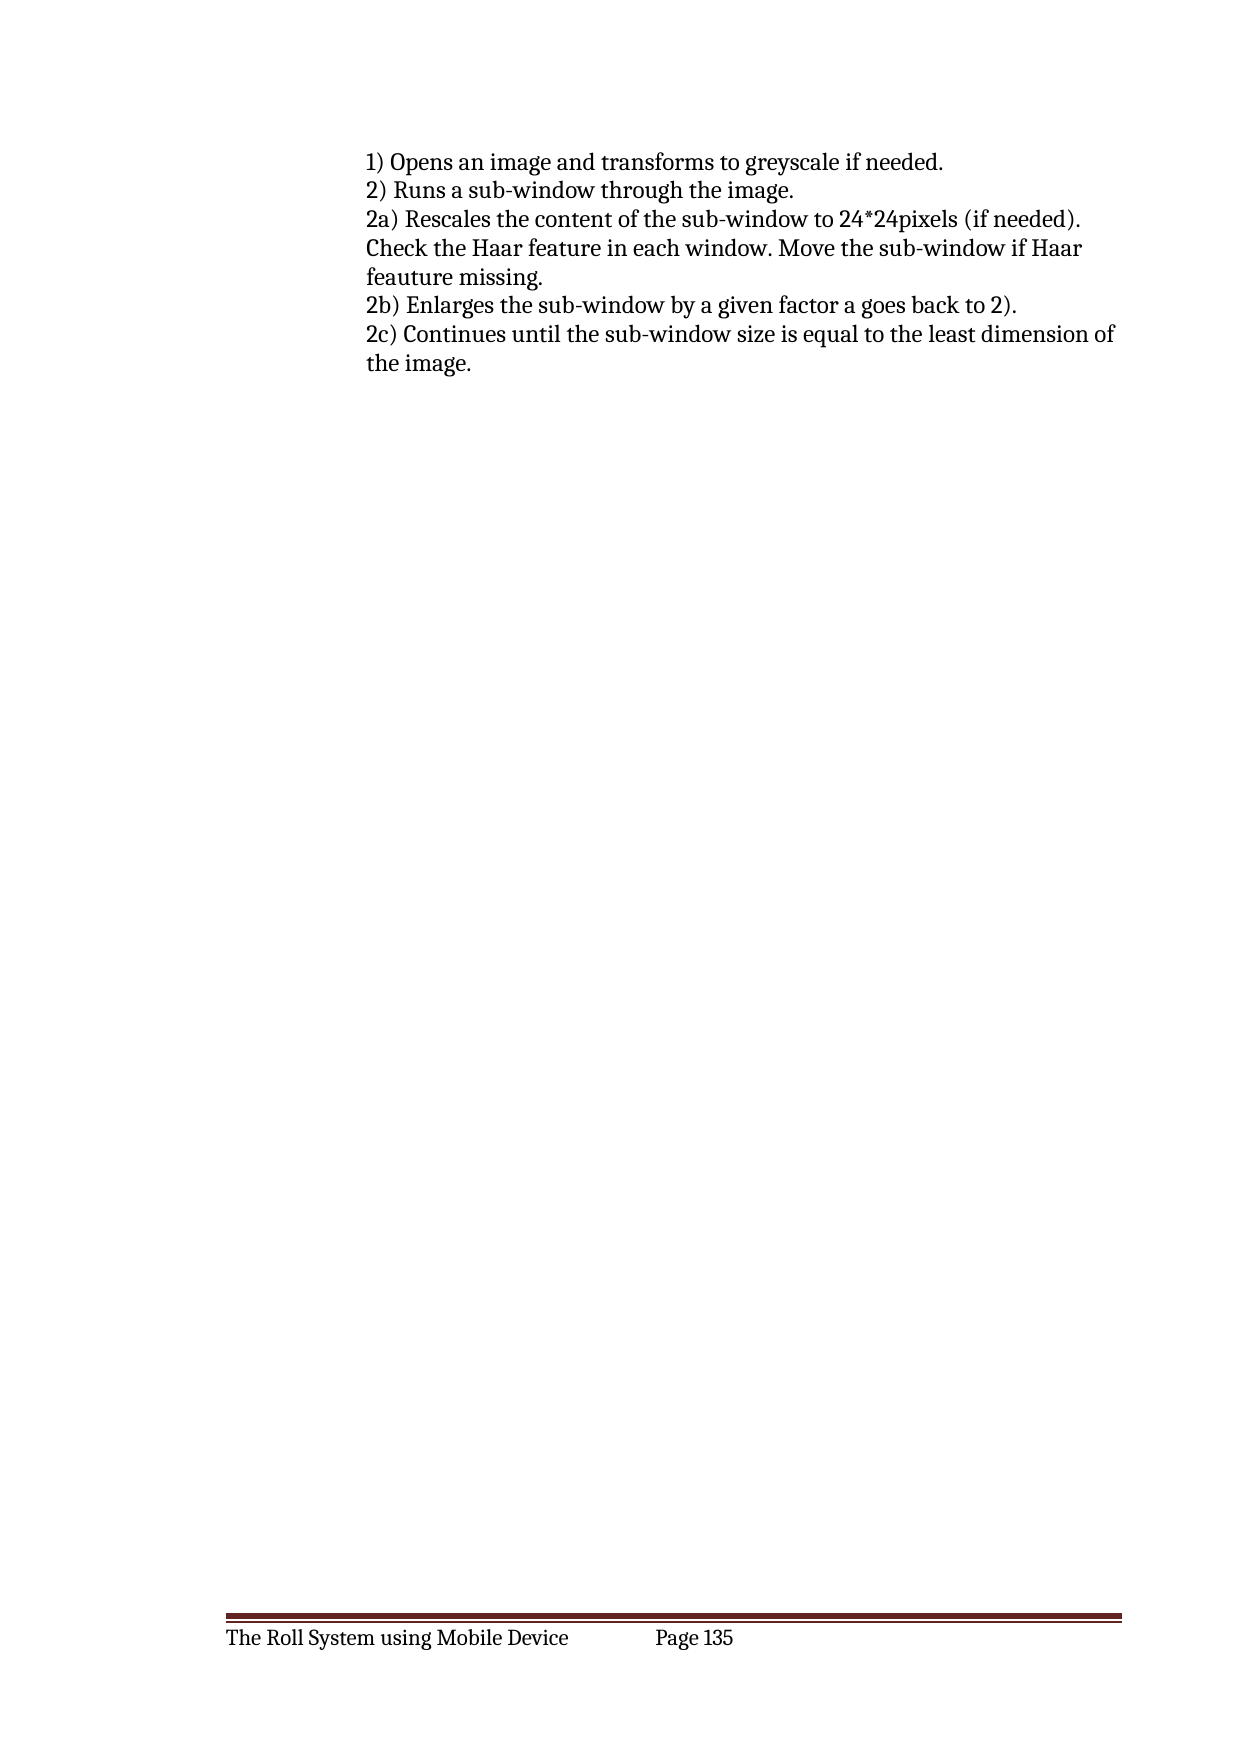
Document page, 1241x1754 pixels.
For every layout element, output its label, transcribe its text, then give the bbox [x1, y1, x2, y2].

text 2a) Rescales the content of the sub-window to 24*24pixels (if needed). Check the Haar feature in each window. Move the sub-window if Haar feauture missing. [366, 205, 1122, 291]
text 2b) Enlarges the sub-window by a given factor a goes back to 2). [366, 291, 1122, 320]
text 2) Runs a sub-window through the image. [366, 176, 1122, 205]
text 1) Opens an image and transforms to greyscale if needed. [366, 148, 1122, 176]
text 2c) Continues until the sub-window size is equal to the least dimension of the image. [366, 320, 1122, 378]
